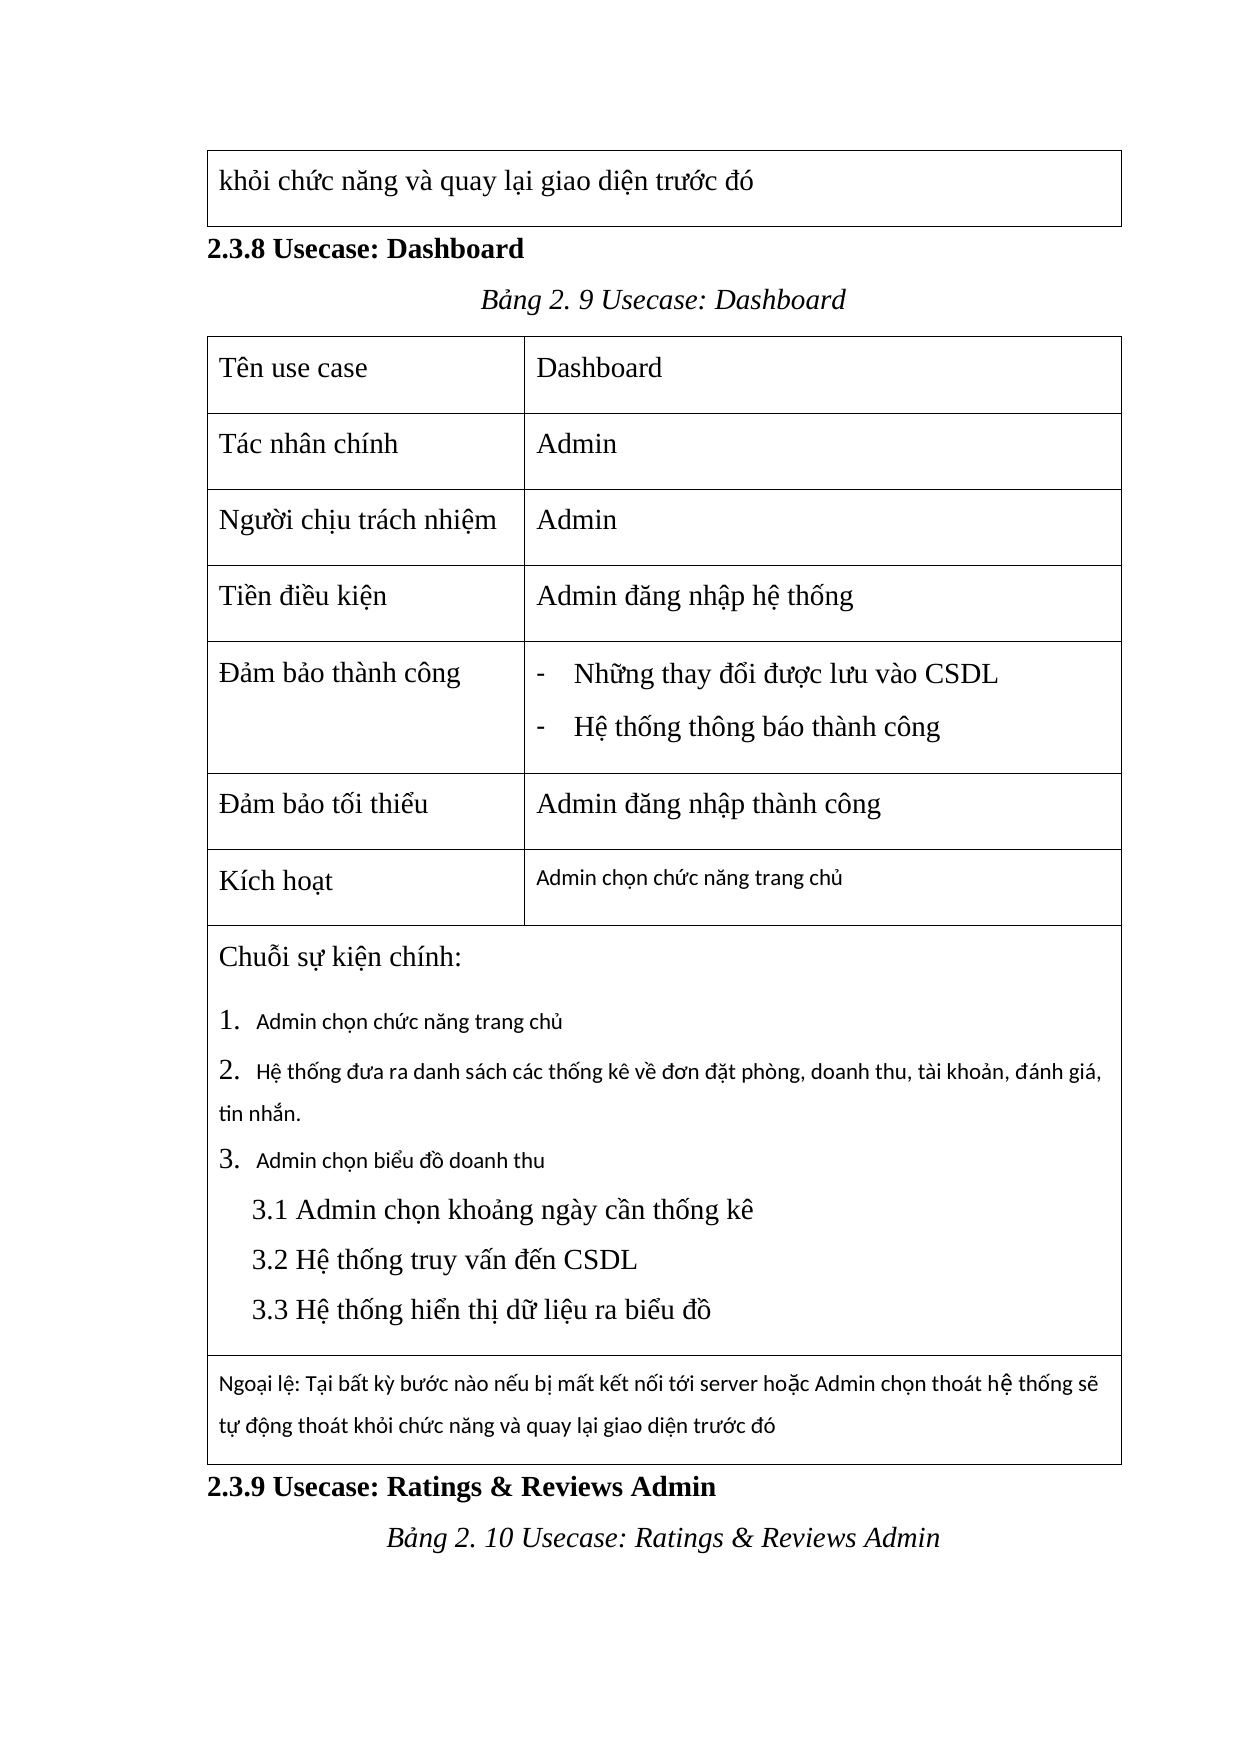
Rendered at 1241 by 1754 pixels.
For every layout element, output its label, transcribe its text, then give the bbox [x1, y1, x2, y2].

table_cell Admin đăng nhập hệ thống [525, 566, 1121, 641]
table_cell Admin [525, 490, 1121, 565]
text 2.3.9 Usecase: Ratings & Reviews Admin [207, 1469, 1122, 1503]
table_header Dashboard [525, 337, 1121, 412]
table_cell Người chịu trách nhiệm [208, 490, 524, 565]
table_cell Tiền điều kiện [208, 566, 524, 641]
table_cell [208, 151, 1121, 226]
table_cell Tác nhân chính [208, 414, 524, 489]
table_cell Đảm bảo thành công [208, 642, 524, 773]
table_cell Kích hoạt [208, 850, 524, 925]
table_cell Chuỗi sự kiện chính: Admin chọn chức năng trang chủ Hệ thống đưa ra danh sách các thống kê về đơn đặt phòng, doanh thu, tài khoản, đánh giá, tin nhắn. Admin chọn biểu đồ doanh thu 3.1 Admin chọn khoảng ngày cần thống kê 3.2 Hệ thống truy vấn đến CSDL 3.3 Hệ thống hiển thị dữ liệu ra biểu đồ [208, 926, 1121, 1355]
table_cell Đảm bảo tối thiểu [208, 774, 524, 849]
table_cell Ngoại lệ: Tại bất kỳ bước nào nếu bị mất kết nối tới server hoặc Admin chọn thoát hệ thống sẽ tự động thoát khỏi chức năng và quay lại giao diện trước đó [208, 1356, 1121, 1464]
table_cell Admin [525, 414, 1121, 489]
table_cell Admin đăng nhập thành công [525, 774, 1121, 849]
table_cell Những thay đổi được lưu vào CSDL Hệ thống thông báo thành công [525, 642, 1121, 773]
table_cell Admin chọn chức năng trang chủ [525, 850, 1121, 925]
text Bảng 2. 10 Usecase: Ratings & Reviews Admin [207, 1520, 1122, 1553]
text 2.3.8 Usecase: Dashboard [207, 231, 1122, 265]
text Bảng 2. 9 Usecase: Dashboard [207, 282, 1122, 315]
table_header Tên use case [208, 337, 524, 412]
